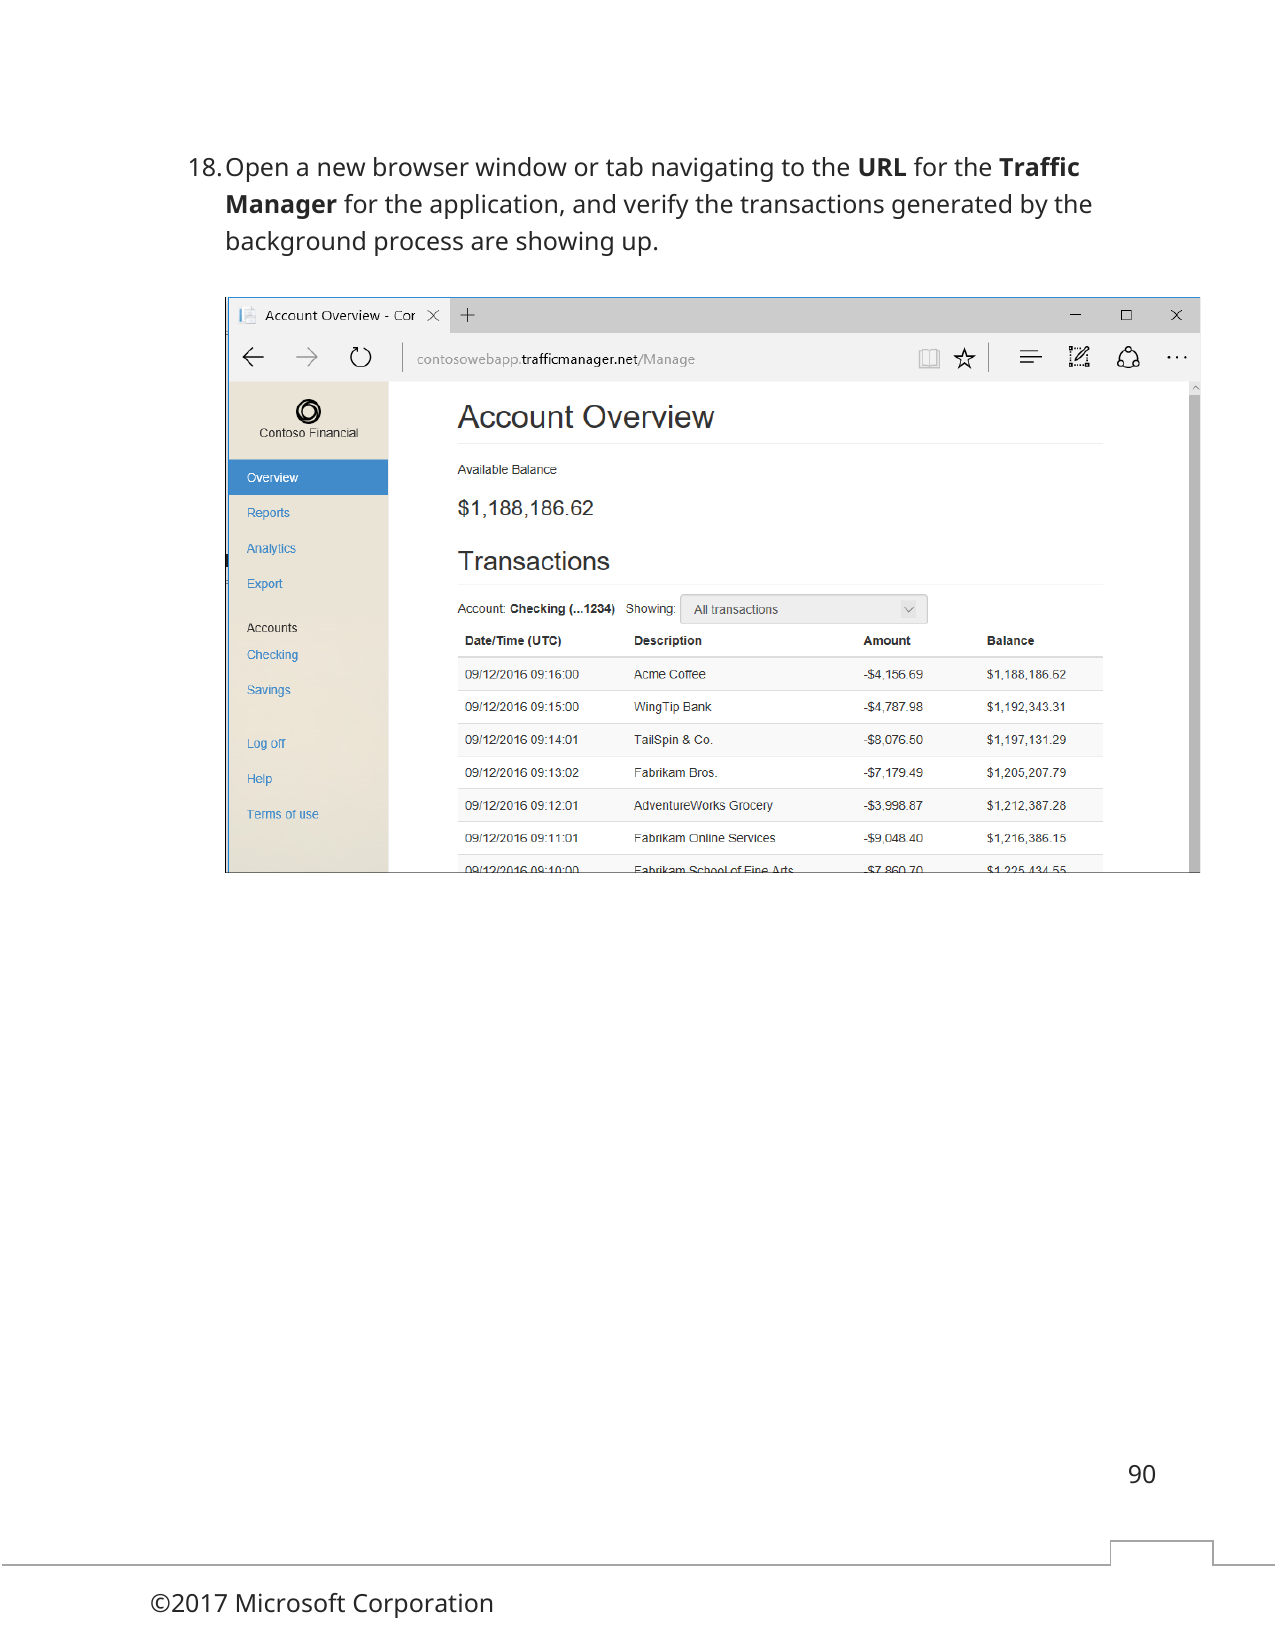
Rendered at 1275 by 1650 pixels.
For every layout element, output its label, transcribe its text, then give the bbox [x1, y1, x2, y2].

picture [225, 297, 1200, 873]
